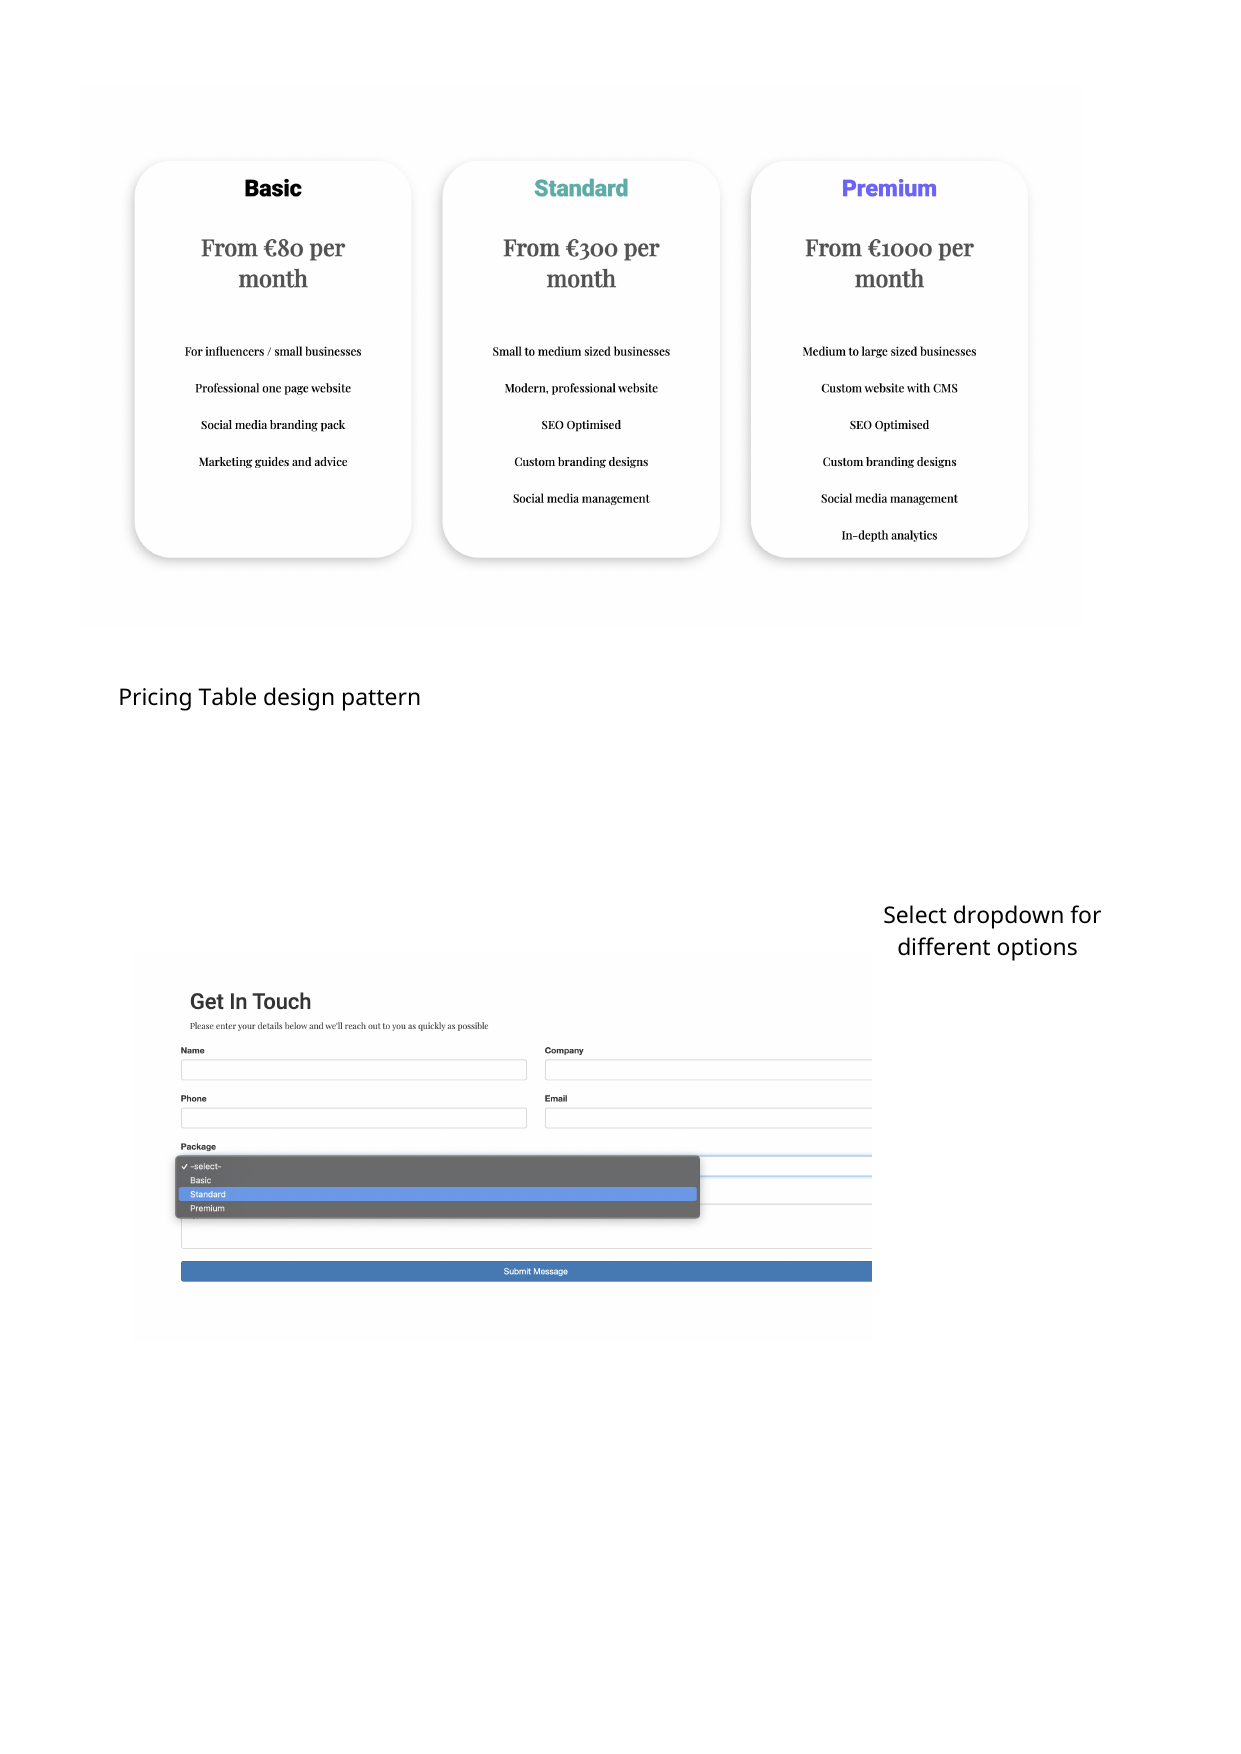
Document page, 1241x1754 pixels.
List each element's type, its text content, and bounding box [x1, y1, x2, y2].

picture [79, 86, 1084, 627]
picture [130, 953, 872, 1342]
text Select dropdown for different options [118, 899, 1122, 962]
